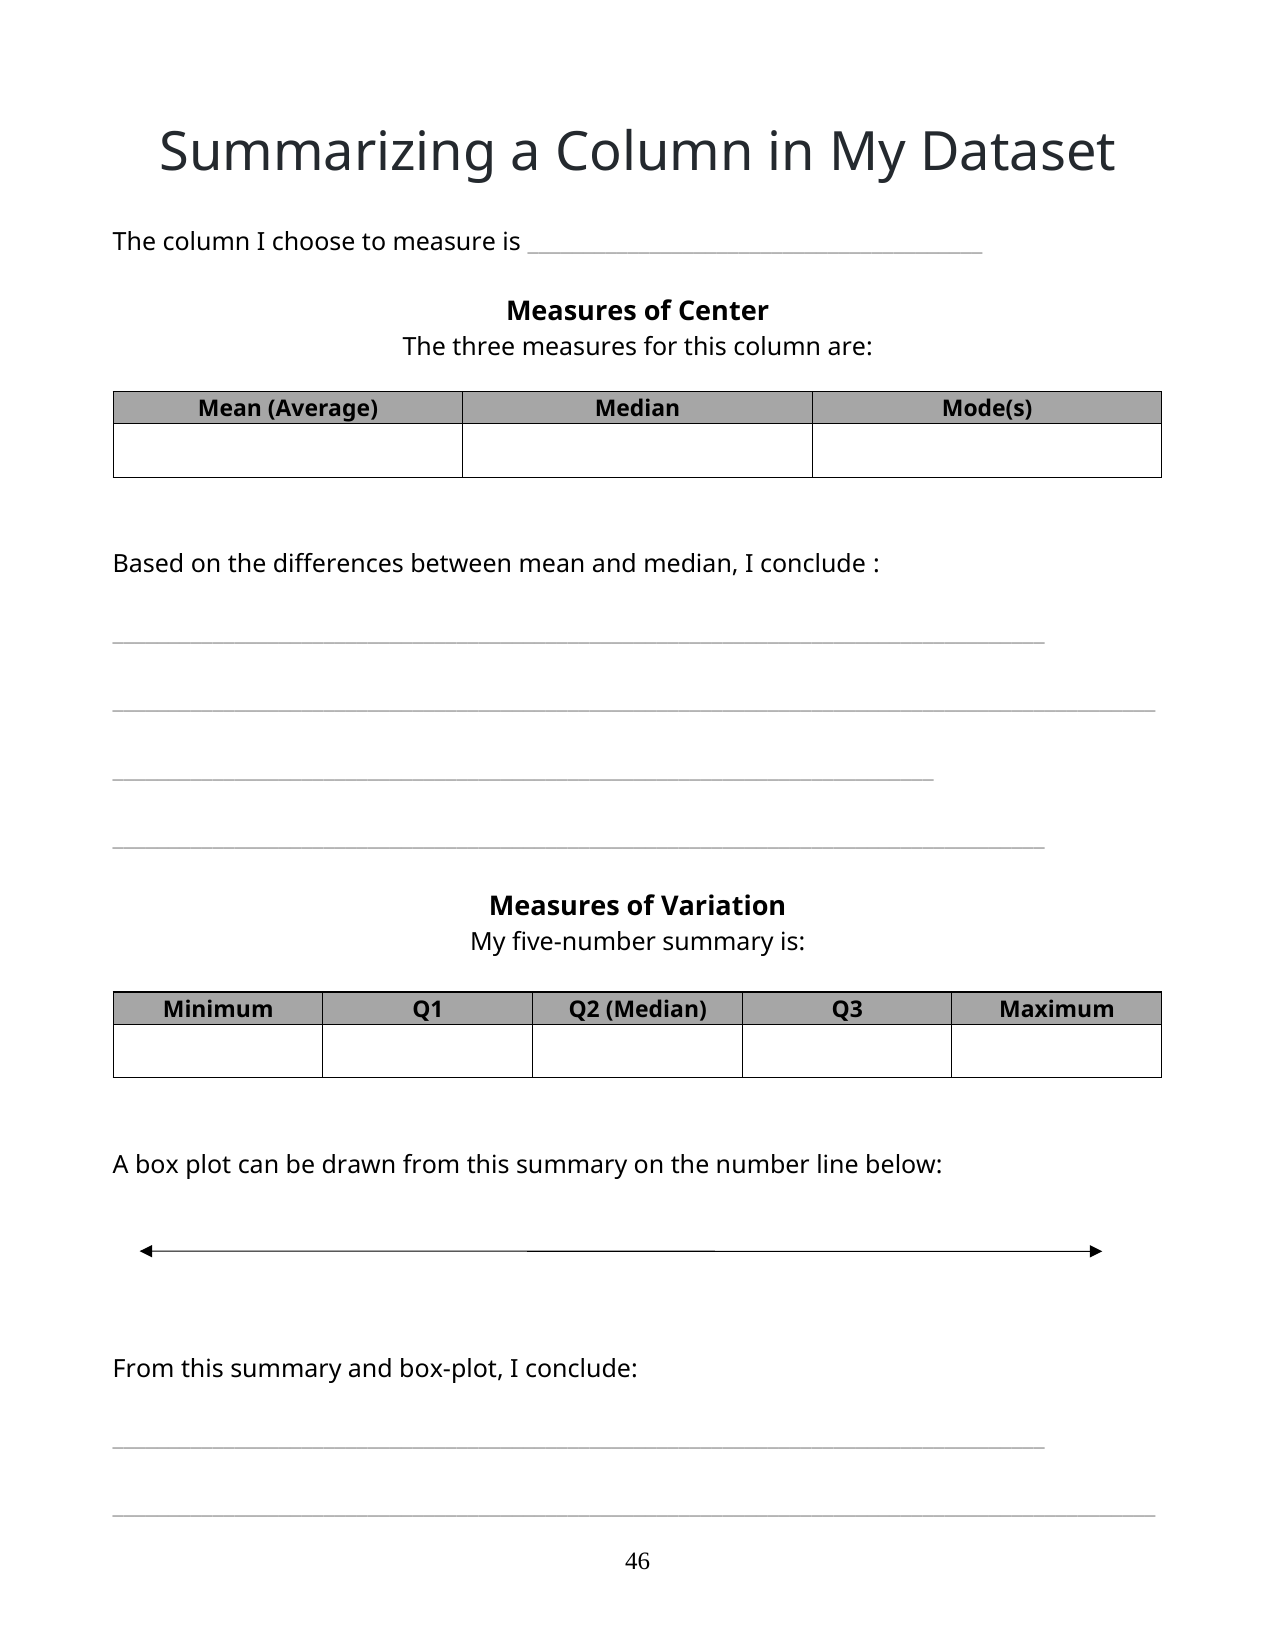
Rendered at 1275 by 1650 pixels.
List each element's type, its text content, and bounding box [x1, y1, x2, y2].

text Measures of Center [112, 291, 1162, 328]
text Based on the differences between mean and median, I conclude : ____________________________________________________________________________________ ________________________________________________________________________________________________________________________________________________________________________ ____________________________________________________________________________________ [112, 546, 1162, 852]
text The column I choose to measure is _________________________________________ [112, 223, 1162, 257]
text Measures of Variation [112, 886, 1162, 923]
table_cell [743, 1025, 951, 1077]
table_header Maximum [952, 993, 1161, 1024]
subtitle Summarizing a Column in My Dataset [112, 112, 1162, 186]
table_cell [952, 1025, 1161, 1077]
list A box plot can be drawn from this summary on the number line below: [112, 1146, 1162, 1180]
text The three measures for this column are: [112, 328, 1162, 362]
table_header Minimum [114, 993, 322, 1024]
table_header Q1 [323, 993, 532, 1024]
table_header Mode(s) [813, 392, 1161, 423]
table_header Q3 [743, 993, 951, 1024]
table_header Median [463, 392, 812, 423]
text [112, 1351, 1162, 1521]
table_cell [114, 1025, 322, 1077]
table_cell [323, 1025, 532, 1077]
table_cell [533, 1025, 742, 1077]
table_cell [813, 424, 1161, 477]
list My five-number summary is: [112, 923, 1162, 957]
table_cell [114, 424, 462, 477]
table_header Q2 (Median) [533, 993, 742, 1024]
table_header Mean (Average) [114, 392, 462, 423]
table_cell [463, 424, 812, 477]
